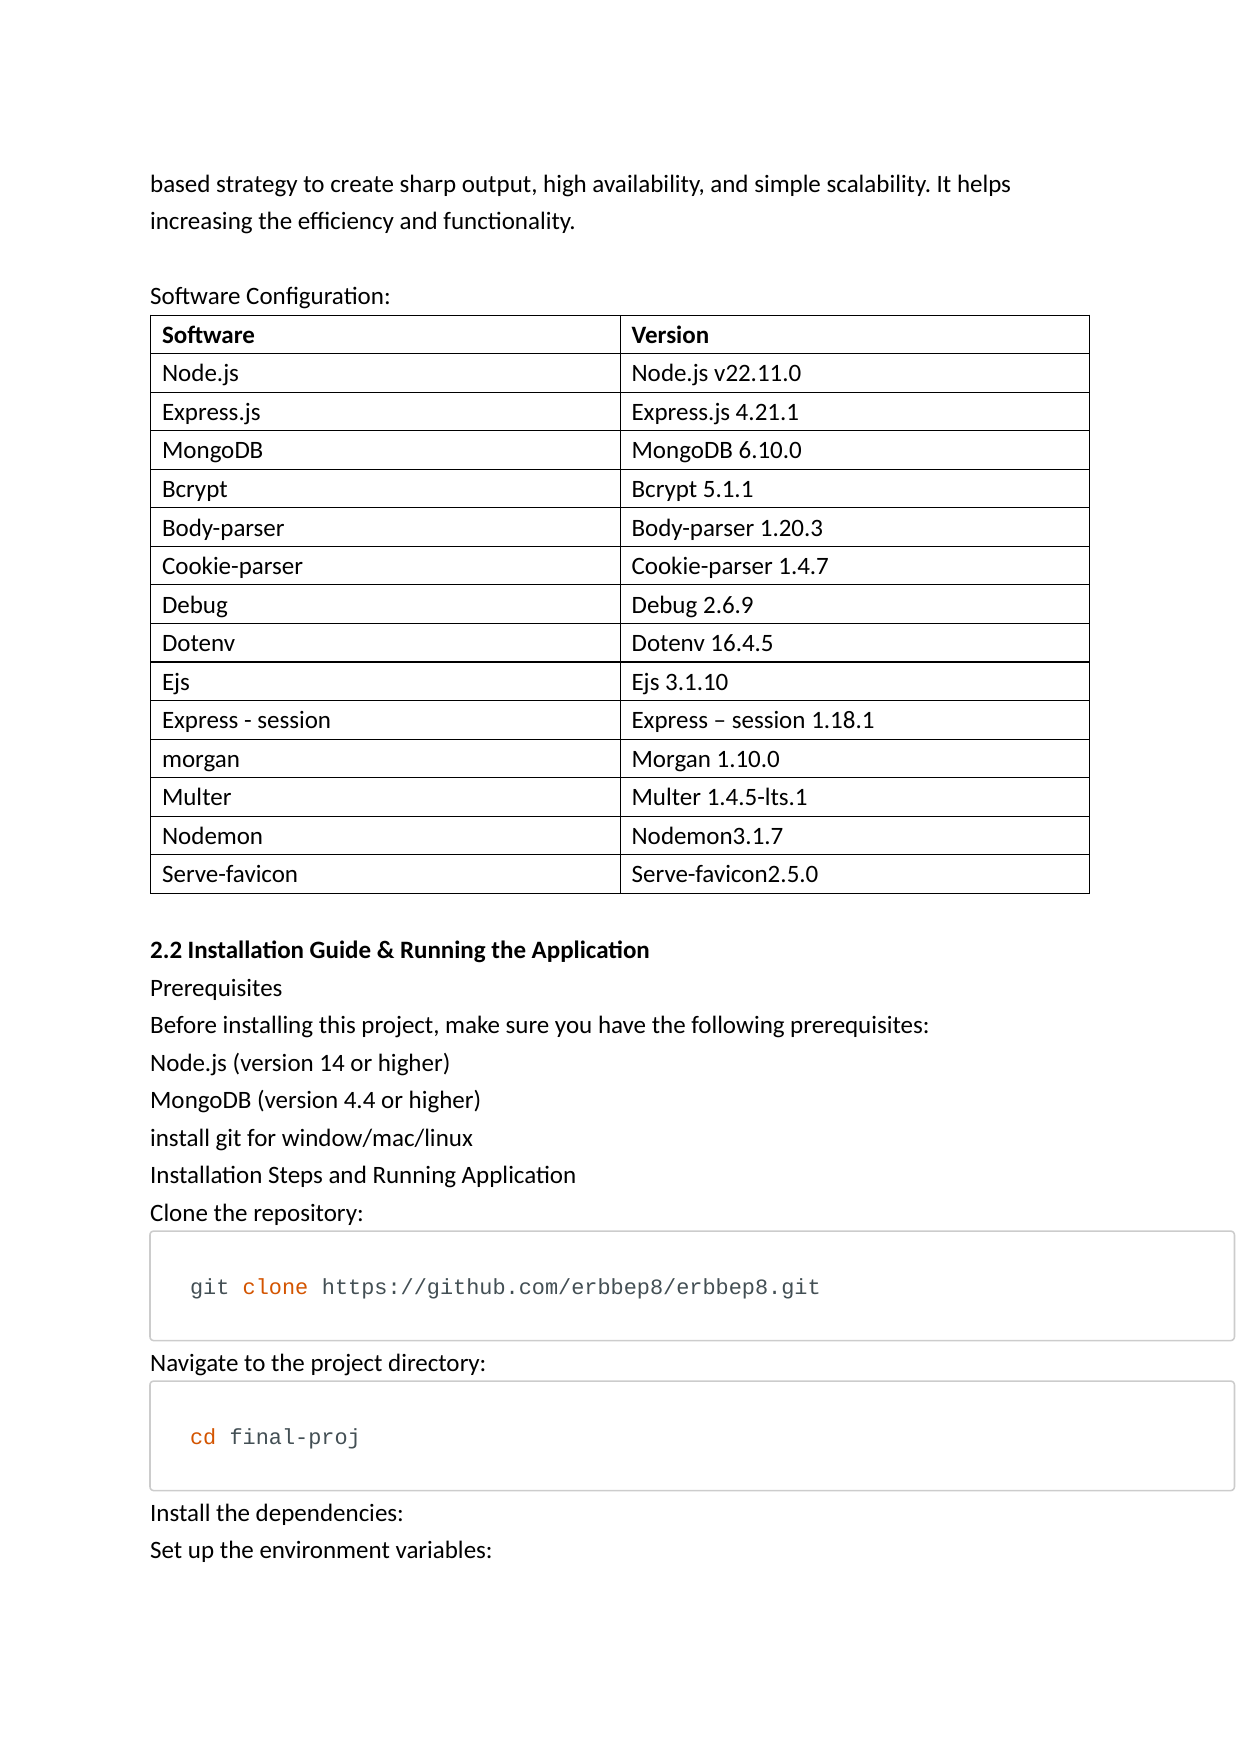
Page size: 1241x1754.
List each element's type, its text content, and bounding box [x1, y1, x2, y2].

text Before installing this project, make sure you have the following prerequisites: [150, 1006, 1090, 1044]
table_header Software [151, 316, 620, 353]
table_cell Body-parser [151, 508, 620, 546]
table_cell Express.js 4.21.1 [621, 393, 1089, 430]
table_cell MongoDB [151, 431, 620, 469]
text Installation Steps and Running Application [150, 1156, 1090, 1194]
table_cell Dotenv 16.4.5 [621, 624, 1089, 661]
text Navigate to the project directory: [150, 1344, 1090, 1381]
text Prerequisites [150, 969, 1090, 1006]
table_cell Cookie-parser [151, 547, 620, 584]
table_cell Node.js v22.11.0 [621, 354, 1089, 392]
table_cell Multer [151, 778, 620, 816]
table_cell Nodemon [151, 817, 620, 854]
table_cell Debug 2.6.9 [621, 585, 1089, 623]
table_cell Express - session [151, 701, 620, 738]
table_cell Ejs 3.1.10 [621, 663, 1089, 700]
table_cell Debug [151, 585, 620, 623]
list Installation Guide & Running the Application [150, 931, 1090, 969]
table_cell Serve-favicon2.5.0 [621, 855, 1089, 893]
text Node.js (version 14 or higher) [150, 1044, 1090, 1081]
text Clone the repository: [150, 1194, 1090, 1231]
table_cell Nodemon3.1.7 [621, 817, 1089, 854]
table_cell Dotenv [151, 624, 620, 661]
table_cell Ejs [151, 663, 620, 700]
text MongoDB (version 4.4 or higher) [150, 1081, 1090, 1119]
text Install the dependencies: [150, 1494, 1090, 1531]
table_cell Serve-favicon [151, 855, 620, 893]
table_header Version [621, 316, 1089, 353]
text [150, 164, 1090, 239]
table_cell Express – session 1.18.1 [621, 701, 1089, 738]
table_cell Multer 1.4.5-lts.1 [621, 778, 1089, 816]
table_cell MongoDB 6.10.0 [621, 431, 1089, 469]
table_cell Cookie-parser 1.4.7 [621, 547, 1089, 584]
table_cell Bcrypt 5.1.1 [621, 470, 1089, 507]
table_cell morgan [151, 740, 620, 777]
text Software Configuration: [150, 277, 1090, 314]
text Set up the environment variables: [150, 1531, 1090, 1569]
table_cell Express.js [151, 393, 620, 430]
table_cell Morgan 1.10.0 [621, 740, 1089, 777]
table_cell Body-parser 1.20.3 [621, 508, 1089, 546]
table_cell Bcrypt [151, 470, 620, 507]
text install git for window/mac/linux [150, 1119, 1090, 1156]
table_cell Node.js [151, 354, 620, 392]
